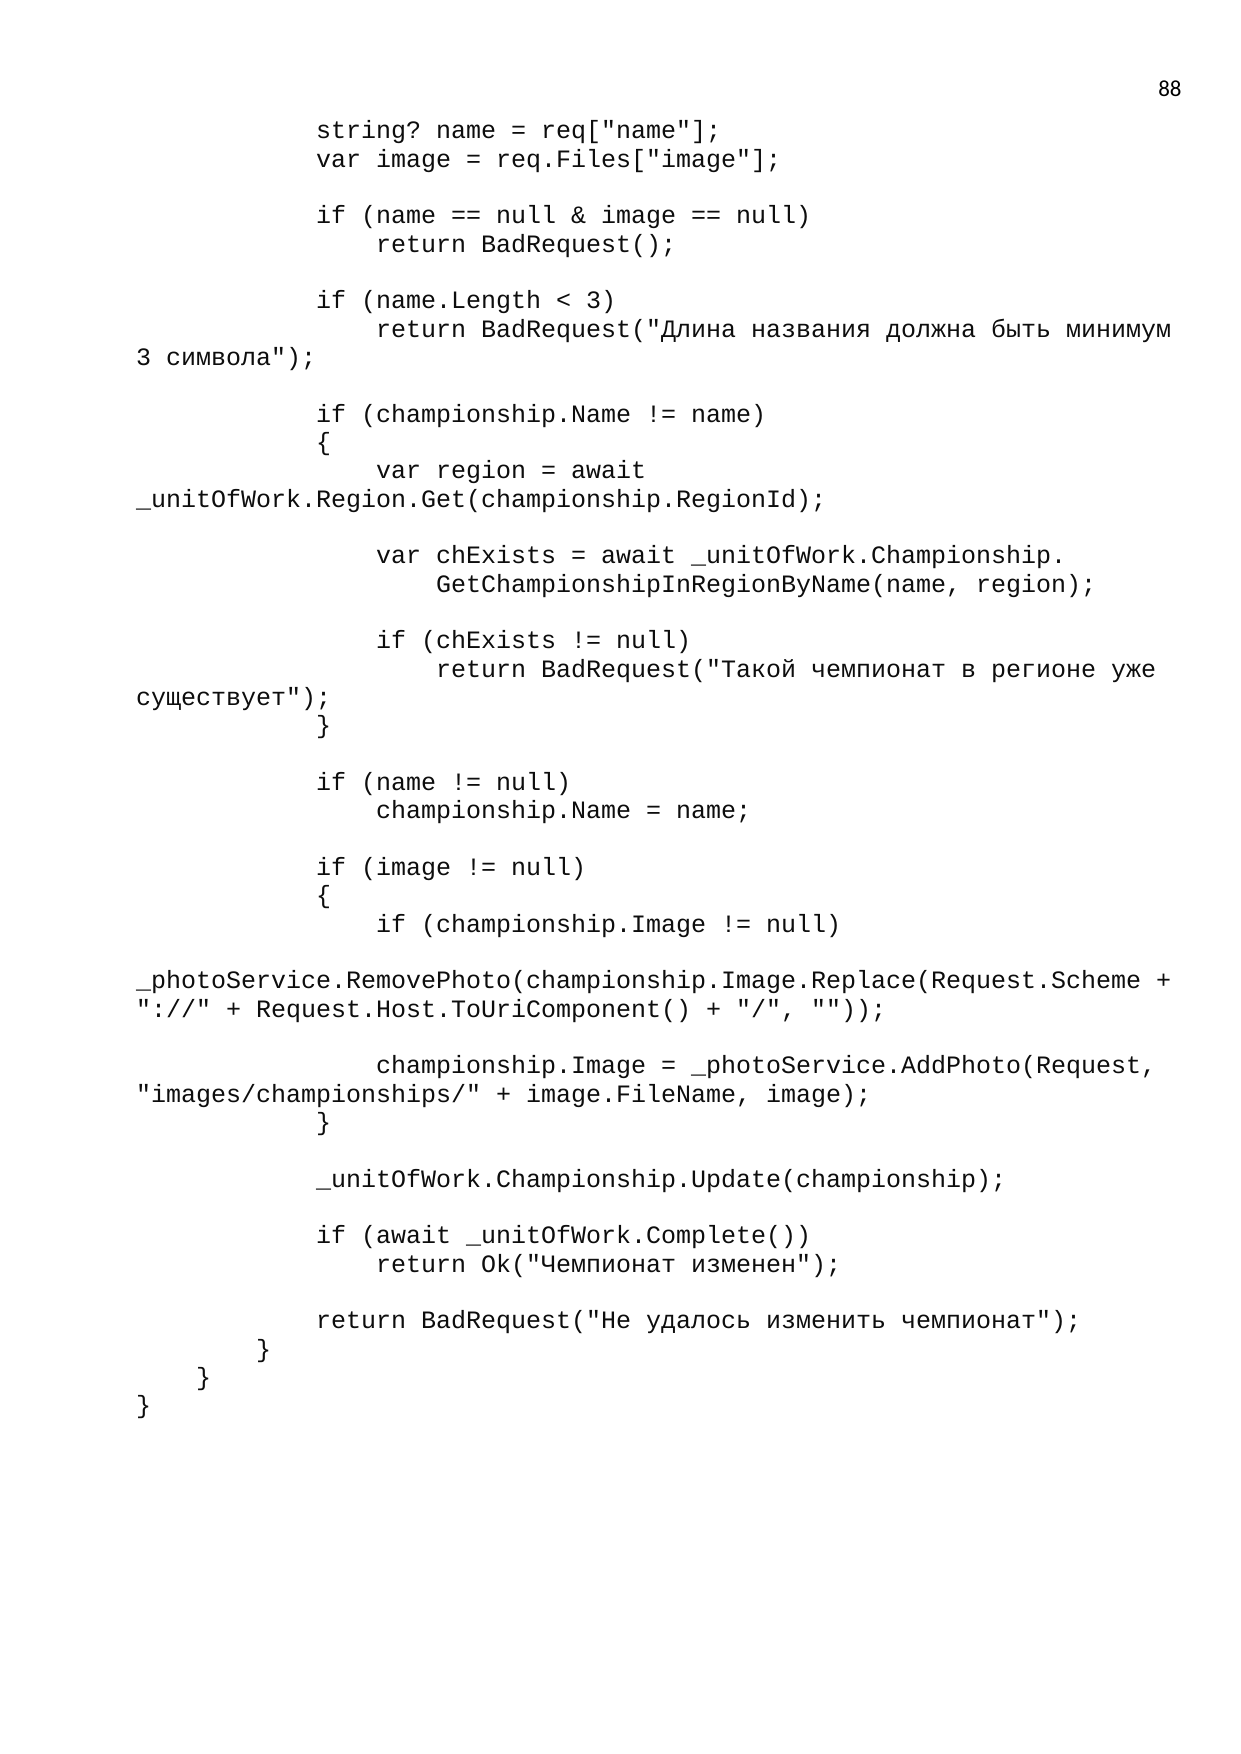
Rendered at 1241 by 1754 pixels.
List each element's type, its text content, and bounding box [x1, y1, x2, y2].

text championship.Image = _photoService.AddPhoto(Request, "images/championships/" + image.FileName, image); [136, 1053, 1181, 1109]
text if (name != null) [136, 770, 1181, 798]
text string? name = req["name"]; [136, 118, 1181, 146]
text } [136, 1109, 1181, 1138]
text { [136, 883, 1181, 911]
text if (championship.Name != name) [136, 401, 1181, 430]
text return BadRequest("Длина названия должна быть минимум 3 символа"); [136, 316, 1181, 373]
text } [136, 1364, 1181, 1393]
text } [136, 1336, 1181, 1364]
text return BadRequest("Такой чемпионат в регионе уже существует"); [136, 656, 1181, 713]
text if (image != null) [136, 855, 1181, 883]
text if (name == null & image == null) [136, 203, 1181, 231]
text return BadRequest("Не удалось изменить чемпионат"); [136, 1308, 1181, 1336]
text } [136, 1393, 1181, 1421]
text if (await _unitOfWork.Complete()) [136, 1223, 1181, 1251]
text return BadRequest(); [136, 231, 1181, 260]
text _unitOfWork.Championship.Update(championship); [136, 1166, 1181, 1194]
text _photoService.RemovePhoto(championship.Image.Replace(Request.Scheme + "://" + Request.Host.ToUriComponent() + "/", "")); [136, 940, 1181, 1024]
text GetChampionshipInRegionByName(name, region); [136, 571, 1181, 600]
text if (chExists != null) [136, 628, 1181, 656]
text if (championship.Image != null) [136, 911, 1181, 940]
text var chExists = await _unitOfWork.Championship. [136, 543, 1181, 571]
text championship.Name = name; [136, 798, 1181, 826]
text var image = req.Files["image"]; [136, 146, 1181, 175]
text if (name.Length < 3) [136, 288, 1181, 316]
text return Ok("Чемпионат изменен"); [136, 1251, 1181, 1279]
text } [136, 713, 1181, 741]
text { [136, 430, 1181, 458]
text var region = await _unitOfWork.Region.Get(championship.RegionId); [136, 458, 1181, 515]
